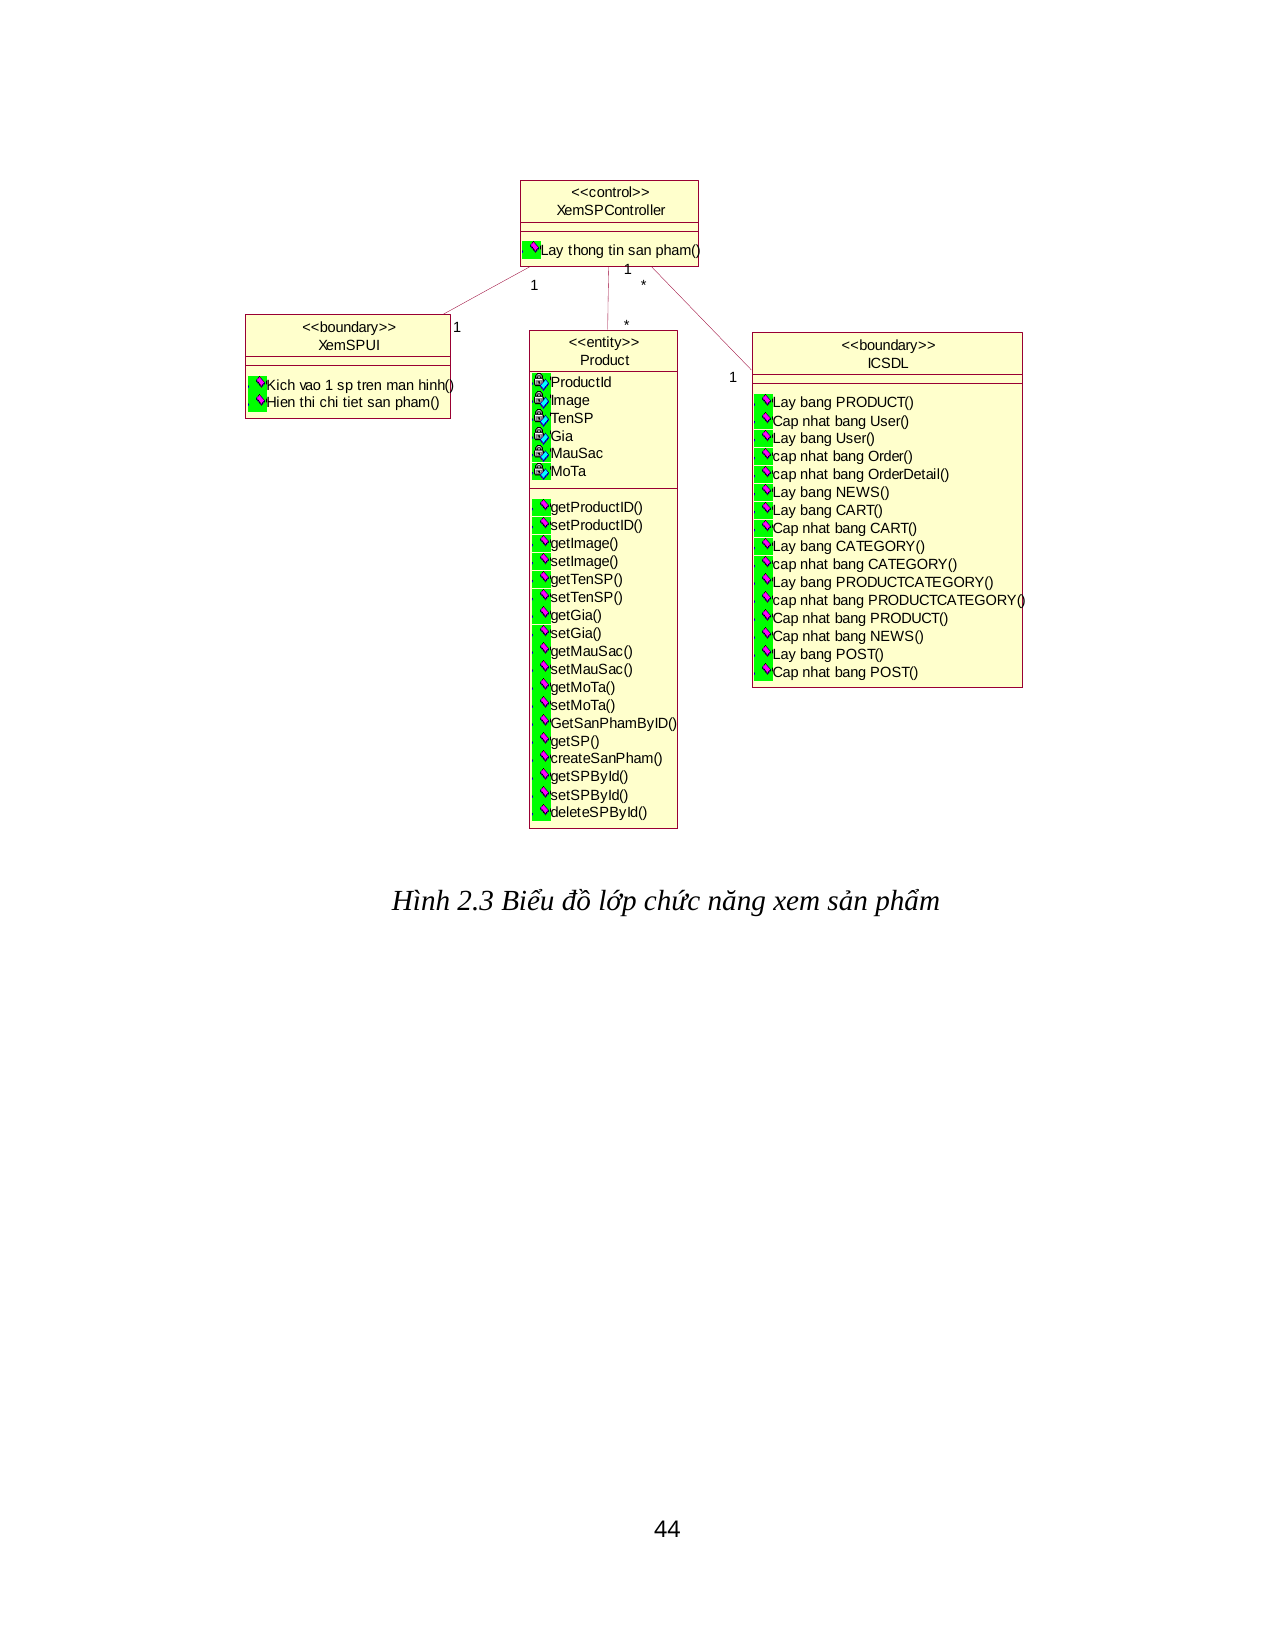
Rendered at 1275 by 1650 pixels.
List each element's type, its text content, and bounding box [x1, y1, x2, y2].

text Hình 2.3 Biểu đồ lớp chức năng xem sản phẩm [207, 883, 1127, 916]
